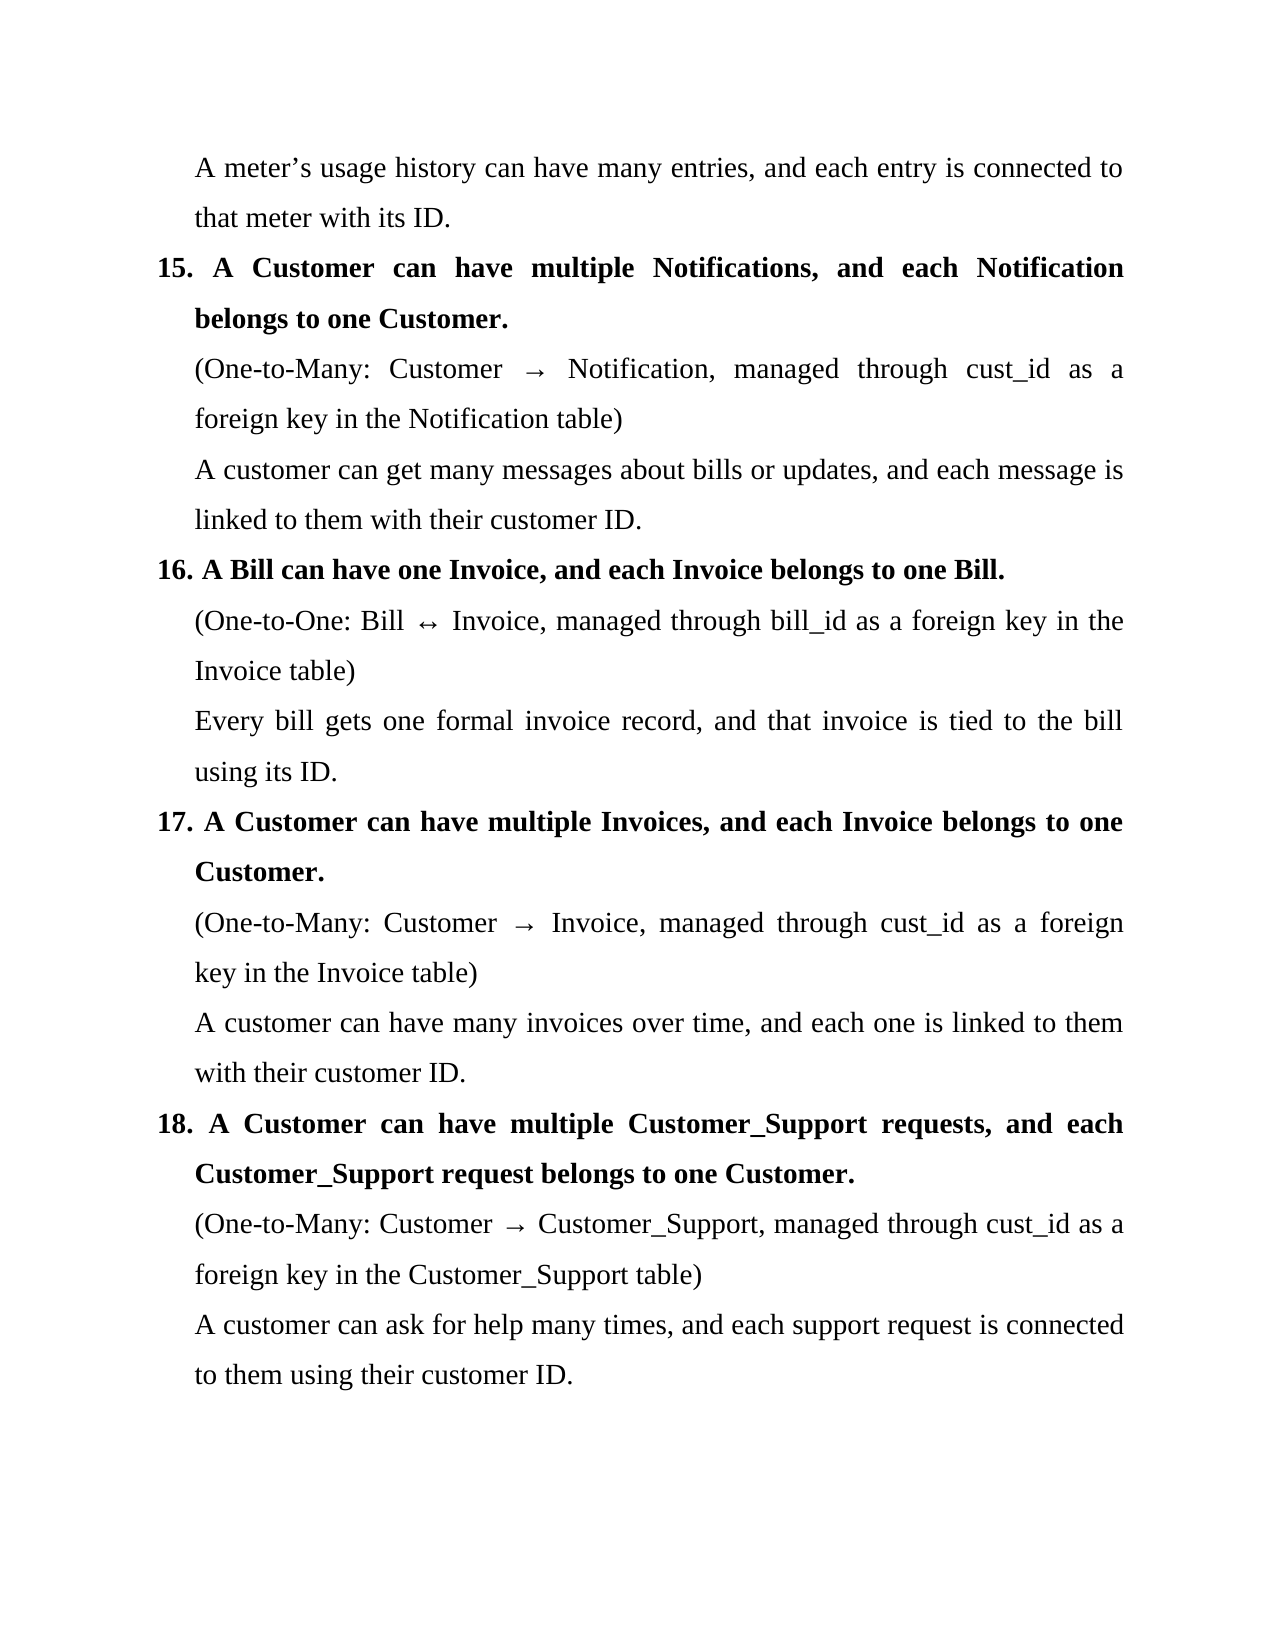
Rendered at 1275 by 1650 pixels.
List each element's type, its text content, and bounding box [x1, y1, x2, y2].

list A Customer can have multiple Invoices, and each Invoice belongs to one Customer. [157, 804, 1125, 888]
text Every bill gets one formal invoice record, and that invoice is tied to the bill using its ID. [194, 703, 1125, 787]
text A customer can ask for help many times, and each support request is connected to them using their customer ID. [194, 1307, 1125, 1391]
list A Customer can have multiple Notifications, and each Notification belongs to one Customer. [157, 251, 1125, 334]
text A meter’s usage history can have many entries, and each entry is connected to that meter with its ID. [194, 150, 1125, 234]
text (One-to-Many: Customer → Customer_Support, managed through cust_id as a foreign key in the Customer_Support table) [194, 1207, 1125, 1290]
text (One-to-Many: Customer → Invoice, managed through cust_id as a foreign key in the Invoice table) [194, 905, 1125, 988]
list A Customer can have multiple Customer_Support requests, and each Customer_Support request belongs to one Customer. [157, 1106, 1125, 1190]
list A Bill can have one Invoice, and each Invoice belongs to one Bill. [157, 552, 1125, 586]
text A customer can have many invoices over time, and each one is linked to them with their customer ID. [194, 1005, 1125, 1089]
text (One-to-Many: Customer → Notification, managed through cust_id as a foreign key in the Notification table) [194, 351, 1125, 435]
text A customer can get many messages about bills or updates, and each message is linked to them with their customer ID. [194, 452, 1125, 536]
text (One-to-One: Bill ↔ Invoice, managed through bill_id as a foreign key in the Invoice table) [194, 603, 1125, 687]
